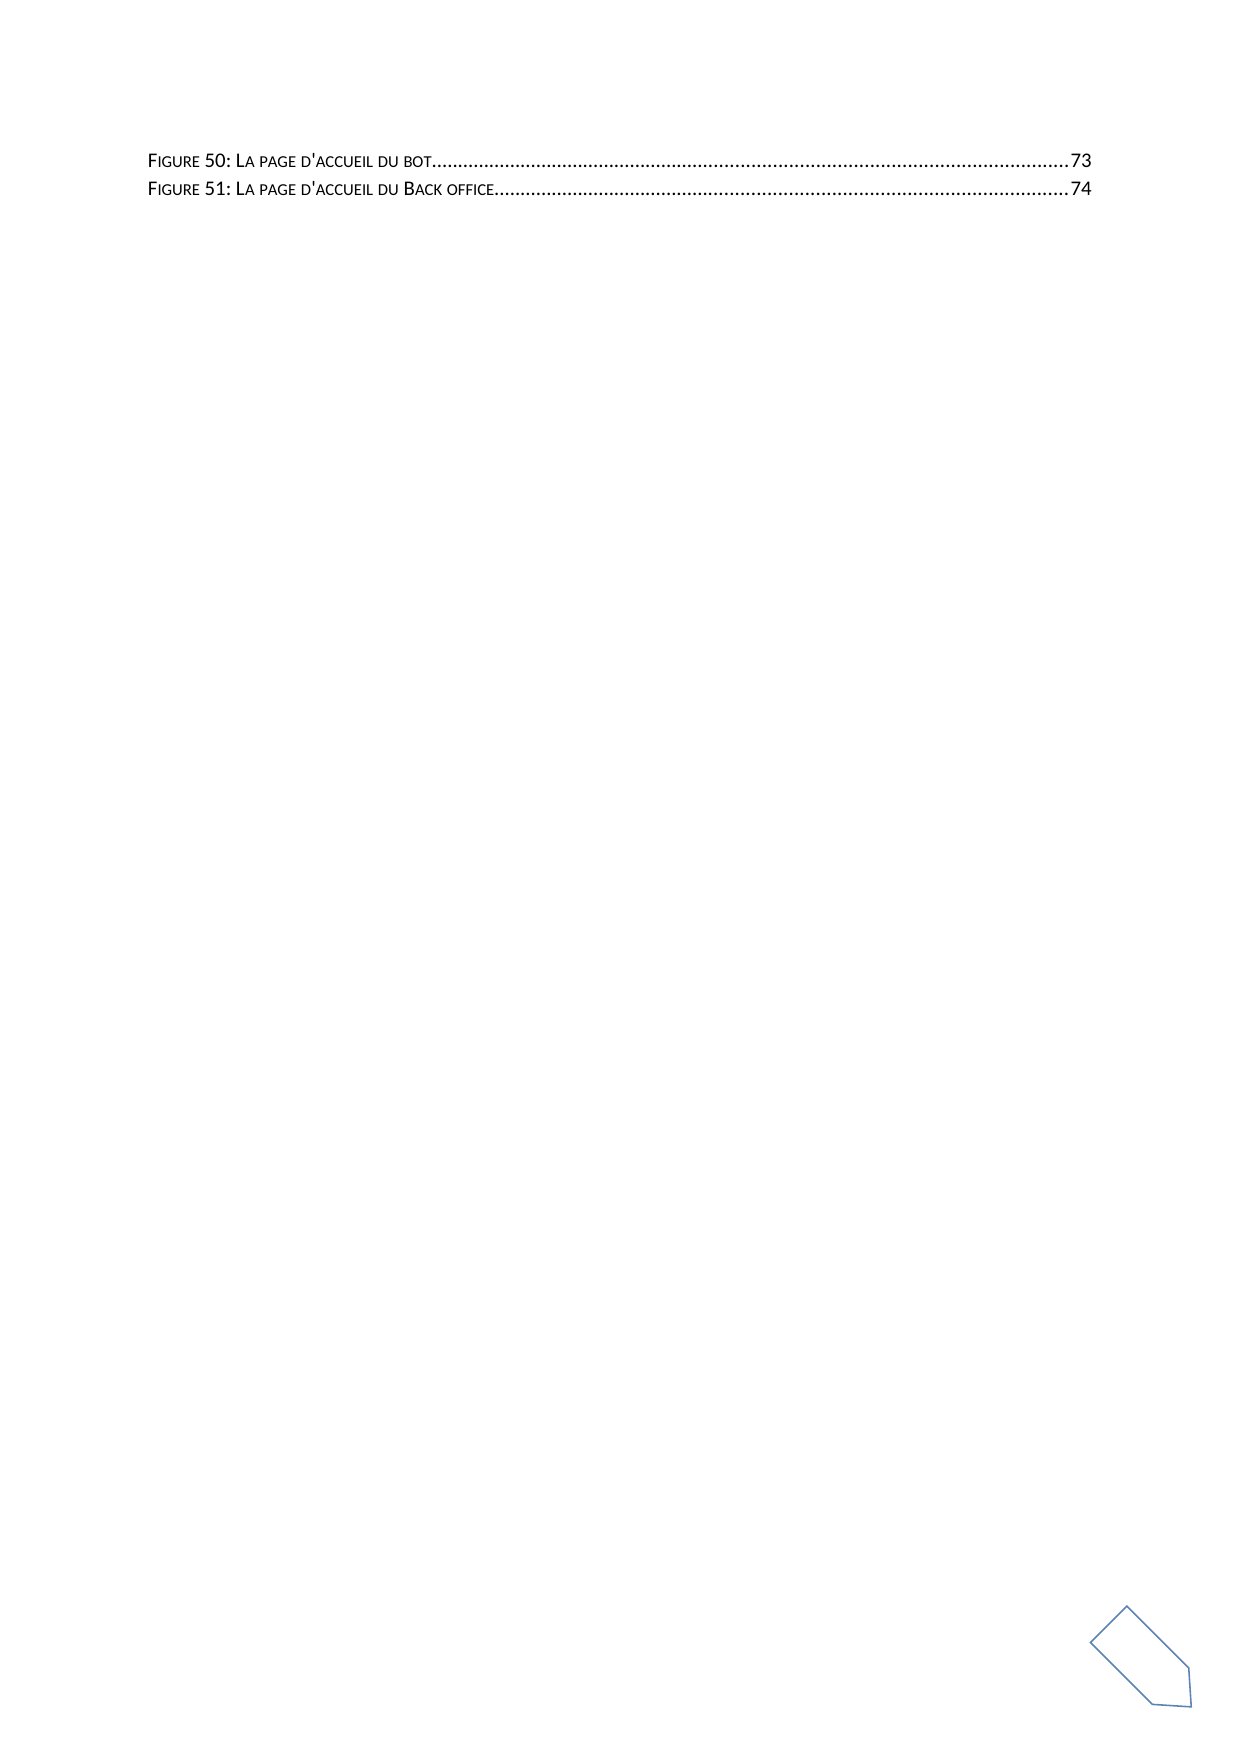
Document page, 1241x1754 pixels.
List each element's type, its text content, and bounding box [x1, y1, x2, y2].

text Figure 50: La page d'accueil du bot 73 [148, 148, 1093, 173]
text Figure 51: La page d'accueil du Back office 74 [148, 175, 1093, 200]
